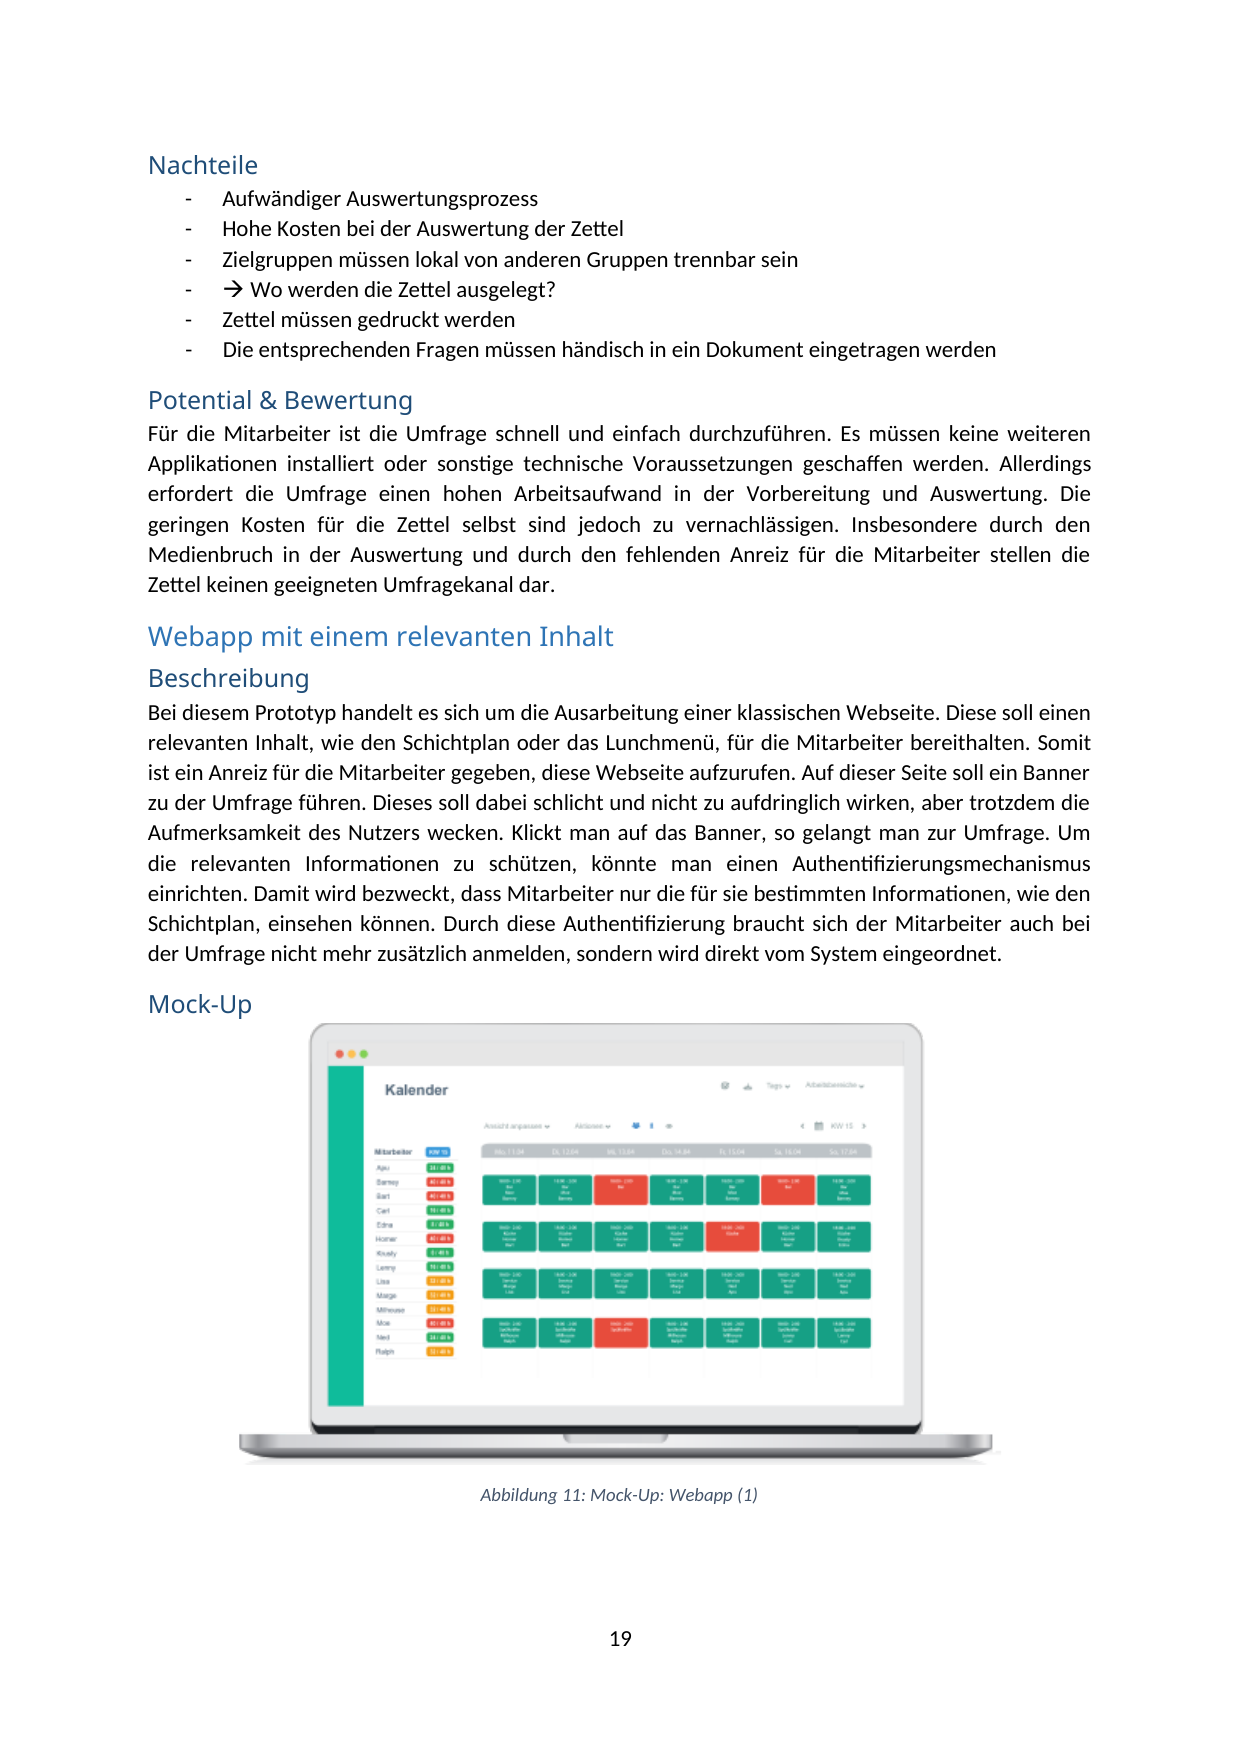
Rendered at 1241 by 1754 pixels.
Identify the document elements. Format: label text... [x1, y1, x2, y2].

list Wo werden die Zettel ausgelegt? [185, 275, 1093, 303]
text Abbildung 11: Mock-Up: Webapp (1) [148, 1484, 1093, 1507]
subtitle Beschreibung [148, 661, 1093, 695]
list Aufwändiger Auswertungsprozess [185, 184, 1093, 212]
text Für die Mitarbeiter ist die Umfrage schnell und einfach durchzuführen. Es müssen keine weiteren Applikationen installiert oder sonstige technische Voraussetzungen geschaffen werden. Allerdings erfordert die Umfrage einen hohen Arbeitsaufwand in der Vorbereitung und Auswertung. Die geringen Kosten für die Zettel selbst sind jedoch zu vernachlässigen. Insbesondere durch den Medienbruch in der Auswertung und durch den fehlenden Anreiz für die Mitarbeiter stellen die Zettel keinen geeigneten Umfragekanal dar. [148, 419, 1093, 598]
picture [239, 1023, 1002, 1465]
list Hohe Kosten bei der Auswertung der Zettel [185, 214, 1093, 243]
list Zettel müssen gedruckt werden [185, 305, 1093, 333]
list Die entsprechenden Fragen müssen händisch in ein Dokument eingetragen werden [185, 335, 1093, 363]
list Zielgruppen müssen lokal von anderen Gruppen trennbar sein [185, 245, 1093, 273]
subtitle Potential & Bewertung [148, 382, 1093, 416]
subtitle Webapp mit einem relevanten Inhalt [148, 617, 1093, 654]
text Bei diesem Prototyp handelt es sich um die Ausarbeitung einer klassischen Webseite. Diese soll einen relevanten Inhalt, wie den Schichtplan oder das Lunchmenü, für die Mitarbeiter bereithalten. Somit ist ein Anreiz für die Mitarbeiter gegeben, diese Webseite aufzurufen. Auf dieser Seite soll ein Banner zu der Umfrage führen. Dieses soll dabei schlicht und nicht zu aufdringlich wirken, aber trotzdem die Aufmerksamkeit des Nutzers wecken. Klickt man auf das Banner, so gelangt man zur Umfrage. Um die relevanten Informationen zu schützen, könnte man einen Authentifizierungsmechanismus einrichten. Damit wird bezweckt, dass Mitarbeiter nur die für sie bestimmten Informationen, wie den Schichtplan, einsehen können. Durch diese Authentifizierung braucht sich der Mitarbeiter auch bei der Umfrage nicht mehr zusätzlich anmelden, sondern wird direkt vom System eingeordnet. [148, 698, 1093, 967]
subtitle Nachteile [148, 148, 1093, 182]
subtitle Mock-Up [148, 986, 1093, 1020]
